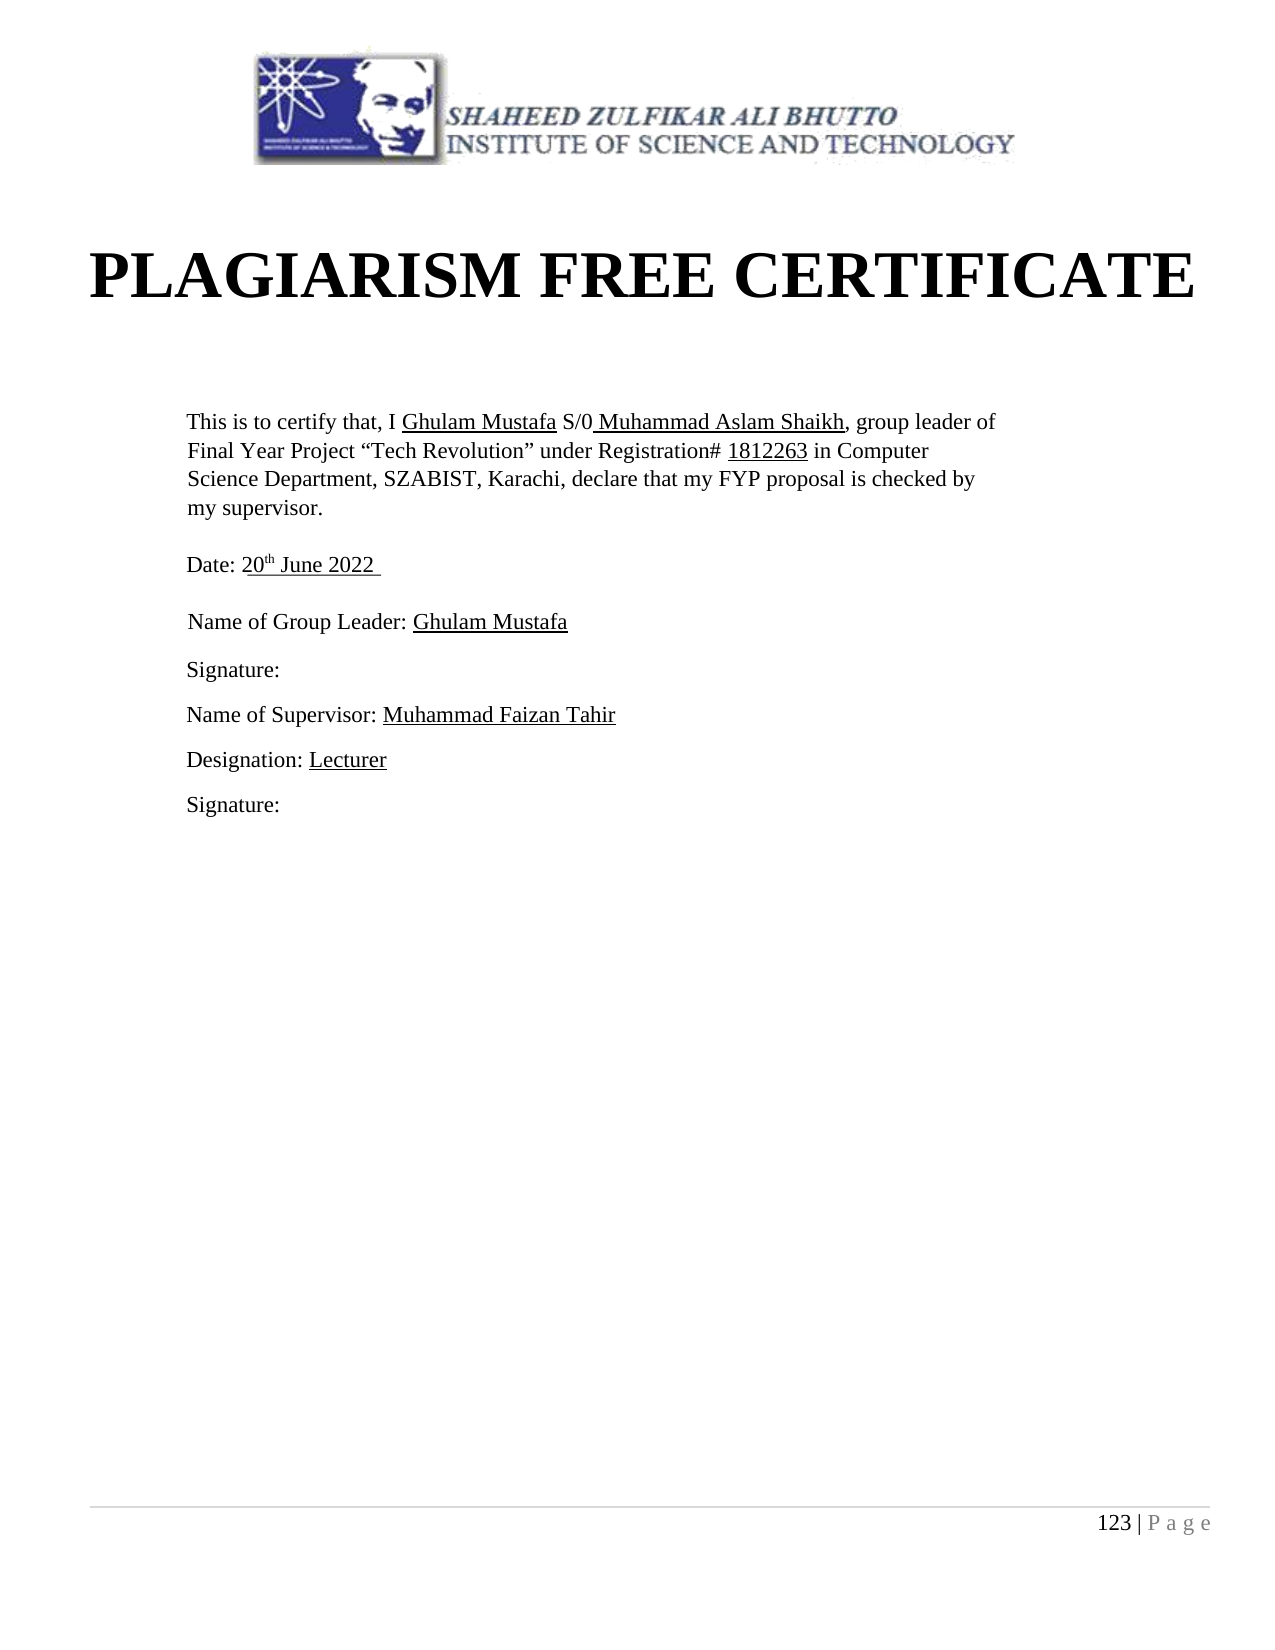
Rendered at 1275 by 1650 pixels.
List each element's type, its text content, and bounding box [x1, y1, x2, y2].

text Name of Supervisor: Muhammad Faizan Tahir [186, 703, 1210, 727]
text Name of Group Leader: Ghulam Mustafa Signature: [186, 608, 569, 682]
picture [253, 45, 1015, 165]
text This is to certify that, I Ghulam Mustafa S/0 Muhammad Aslam Shaikh, group leader of Final Year Project “Tech Revolution” under Registration# 1812263 in Computer Science Department, SZABIST, Karachi, declare that my FYP proposal is checked by my supervisor. [186, 408, 998, 520]
text Date: 20th June 2022 [186, 551, 1210, 577]
text Designation: Lecturer Signature: [186, 746, 389, 817]
subtitle PLAGIARISM FREE CERTIFICATE [89, 236, 1210, 312]
